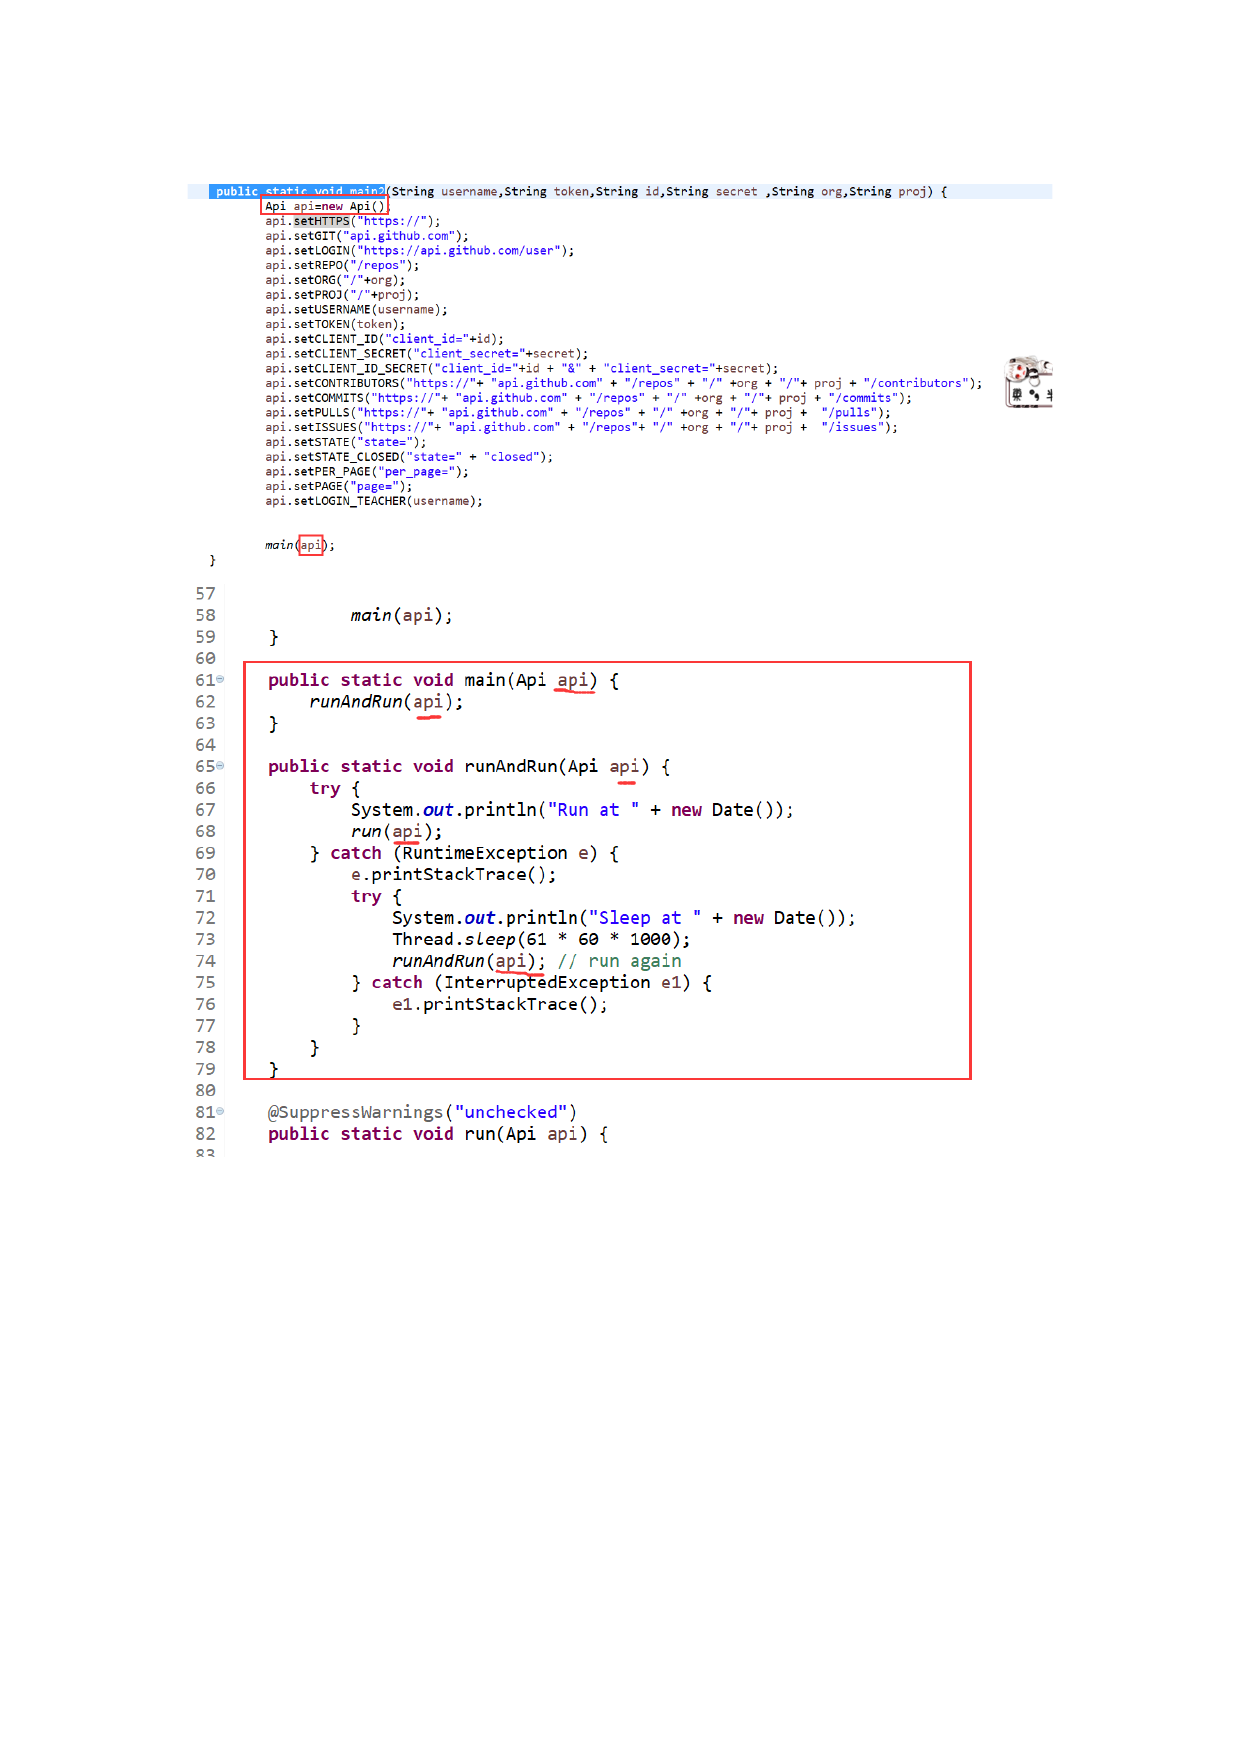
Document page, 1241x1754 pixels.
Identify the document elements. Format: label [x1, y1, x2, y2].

picture [187, 169, 1053, 577]
picture [187, 584, 1053, 1157]
